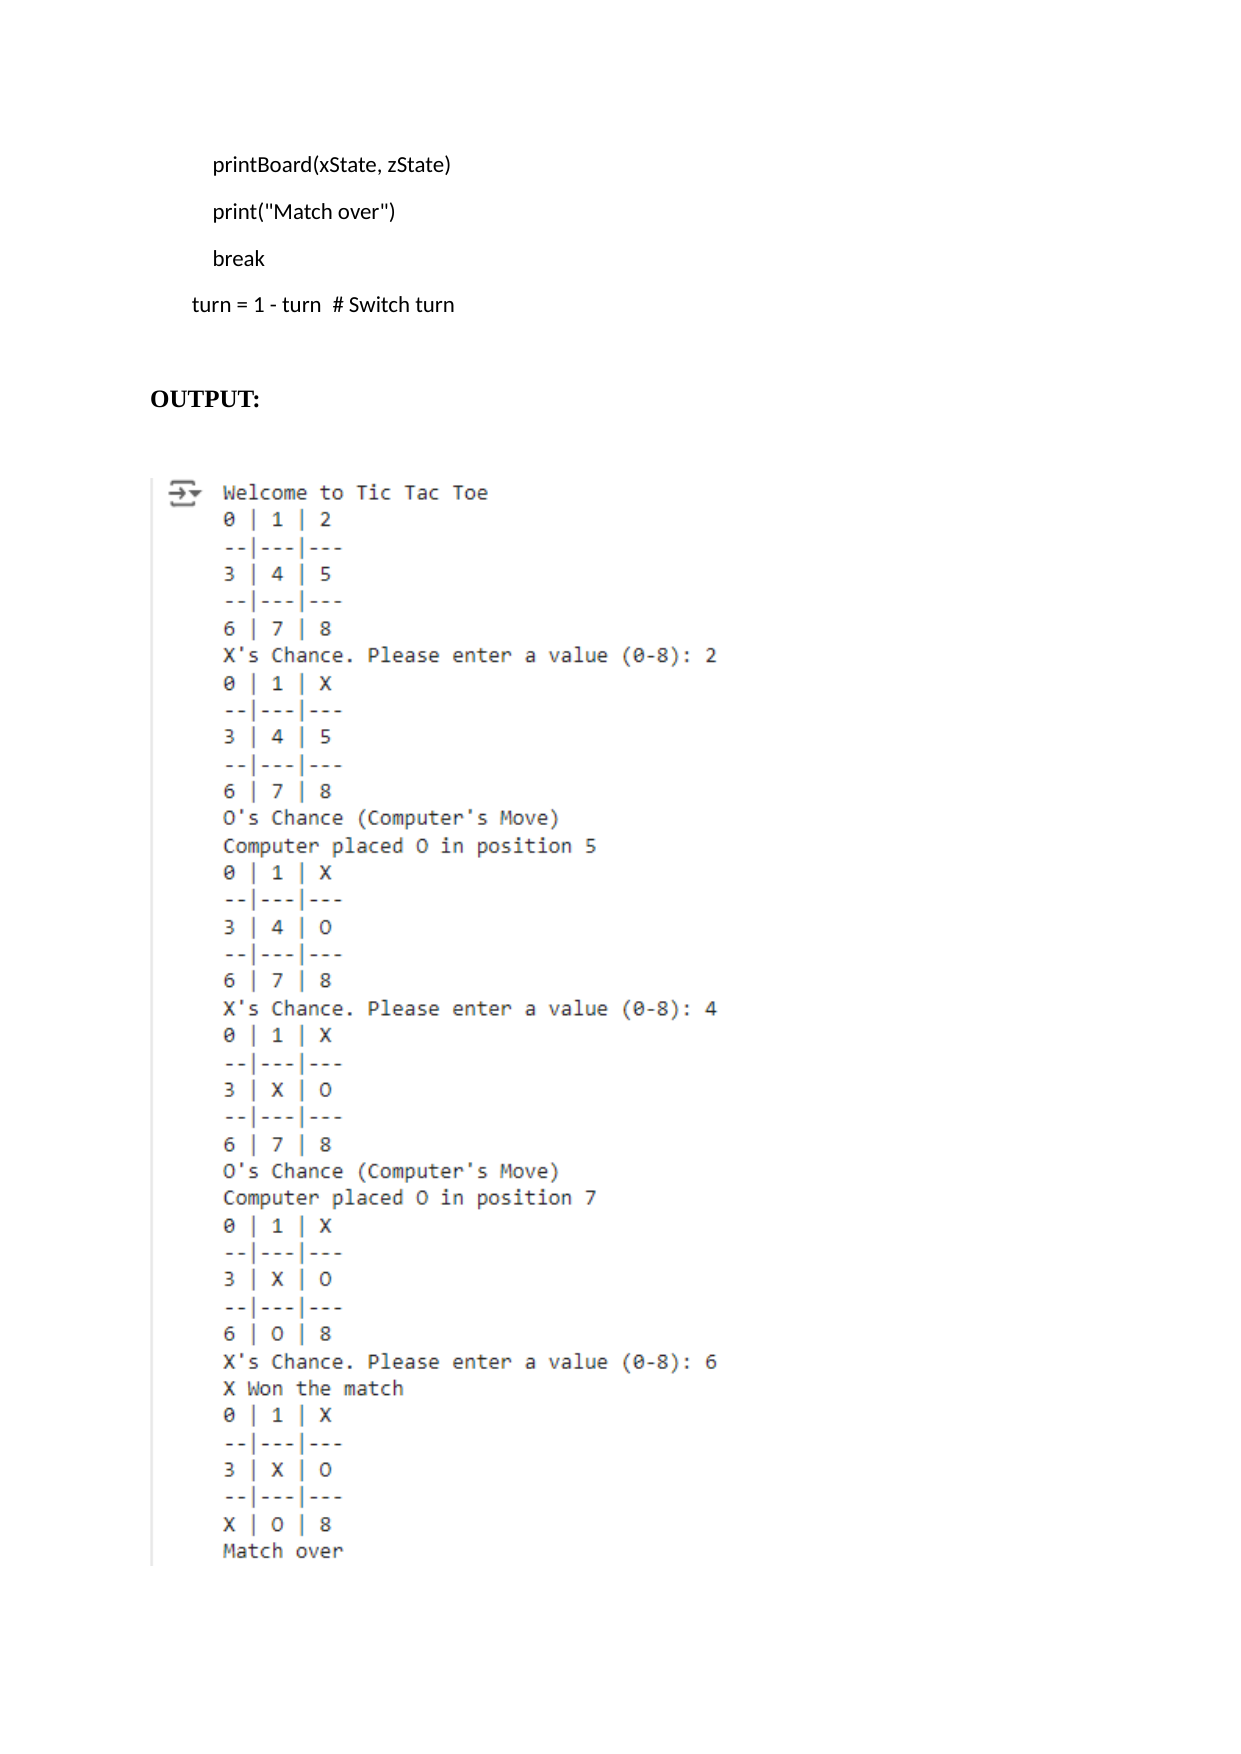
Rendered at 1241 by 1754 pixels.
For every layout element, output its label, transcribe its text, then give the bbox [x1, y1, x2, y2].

text OUTPUT: [150, 384, 1090, 413]
text break [150, 244, 1090, 272]
text print("Match over") [150, 197, 1090, 225]
text turn = 1 - turn # Switch turn [150, 291, 1090, 319]
text printBoard(xState, zState) [150, 150, 1090, 178]
picture [150, 478, 771, 1566]
